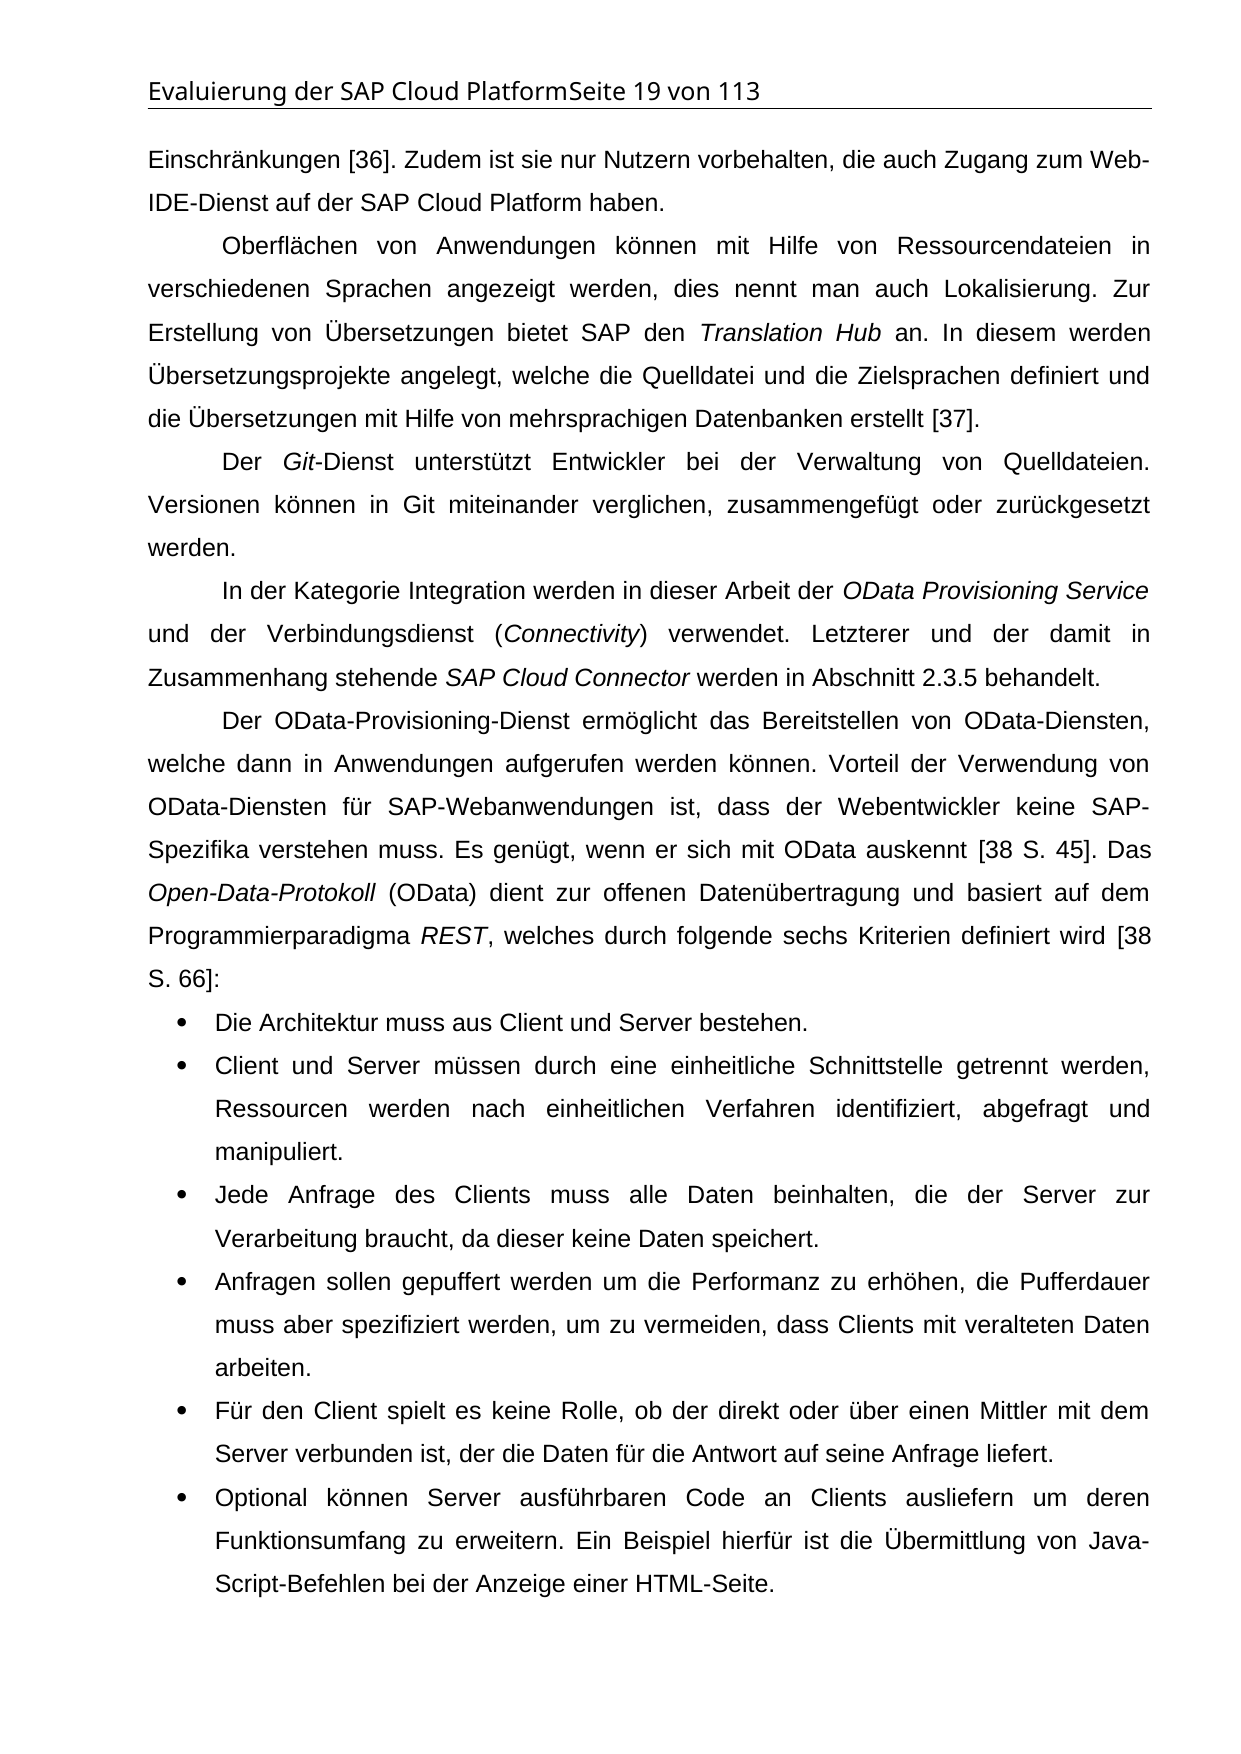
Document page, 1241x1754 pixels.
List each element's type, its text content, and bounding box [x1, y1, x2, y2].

text Oberflächen von Anwendungen können mit Hilfe von Ressourcendateien in verschiedenen Sprachen angezeigt werden, dies nennt man auch Lokalisierung. Zur Erstellung von Übersetzungen bietet SAP den Translation Hub an. In diesem werden Übersetzungsprojekte angelegt, welche die Quelldatei und die Zielsprachen definiert und die Übersetzungen mit Hilfe von mehrsprachigen Datenbanken erstellt . [148, 231, 1152, 433]
text In der Kategorie Integration werden in dieser Arbeit der OData Provisioning Service und der Verbindungsdienst (Connectivity) verwendet. Letzterer und der damit in Zusammenhang stehende SAP Cloud Connector werden in Abschnitt 2.3.5 behandelt. [148, 576, 1152, 691]
text Der OData-Provisioning-Dienst ermöglicht das Bereitstellen von OData-Diensten, welche dann in Anwendungen aufgerufen werden können. Vorteil der Verwendung von OData-Diensten für SAP-Webanwendungen ist, dass der Webentwickler keine SAP-Spezifika verstehen muss. Es genügt, wenn er sich mit OData auskennt. Das Open-Data-Protokoll (OData) dient zur offenen Datenübertragung und basiert auf dem Programmierparadigma REST, welches durch folgende sechs Kriterien definiert wird : [148, 706, 1152, 993]
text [148, 145, 1152, 217]
list Jede Anfrage des Clients muss alle Daten beinhalten, die der Server zur Verarbeitung braucht, da dieser keine Daten speichert. [177, 1180, 1152, 1252]
text Der Git-Dienst unterstützt Entwickler bei der Verwaltung von Quelldateien. Versionen können in Git miteinander verglichen, zusammengefügt oder zurückgesetzt werden. [148, 447, 1152, 562]
list Anfragen sollen gepuffert werden um die Performanz zu erhöhen, die Pufferdauer muss aber spezifiziert werden, um zu vermeiden, dass Clients mit veralteten Daten arbeiten. [177, 1267, 1152, 1382]
list Die Architektur muss aus Client und Server bestehen. [177, 1008, 1152, 1036]
list Für den Client spielt es keine Rolle, ob der direkt oder über einen Mittler mit dem Server verbunden ist, der die Daten für die Antwort auf seine Anfrage liefert. [177, 1396, 1152, 1468]
list Optional können Server ausführbaren Code an Clients ausliefern um deren Funktionsumfang zu erweitern. Ein Beispiel hierfür ist die Übermittlung von Java-Script-Befehlen bei der Anzeige einer HTML-Seite. [177, 1482, 1152, 1598]
list Client und Server müssen durch eine einheitliche Schnittstelle getrennt werden, Ressourcen werden nach einheitlichen Verfahren identifiziert, abgefragt und manipuliert. [177, 1051, 1152, 1166]
